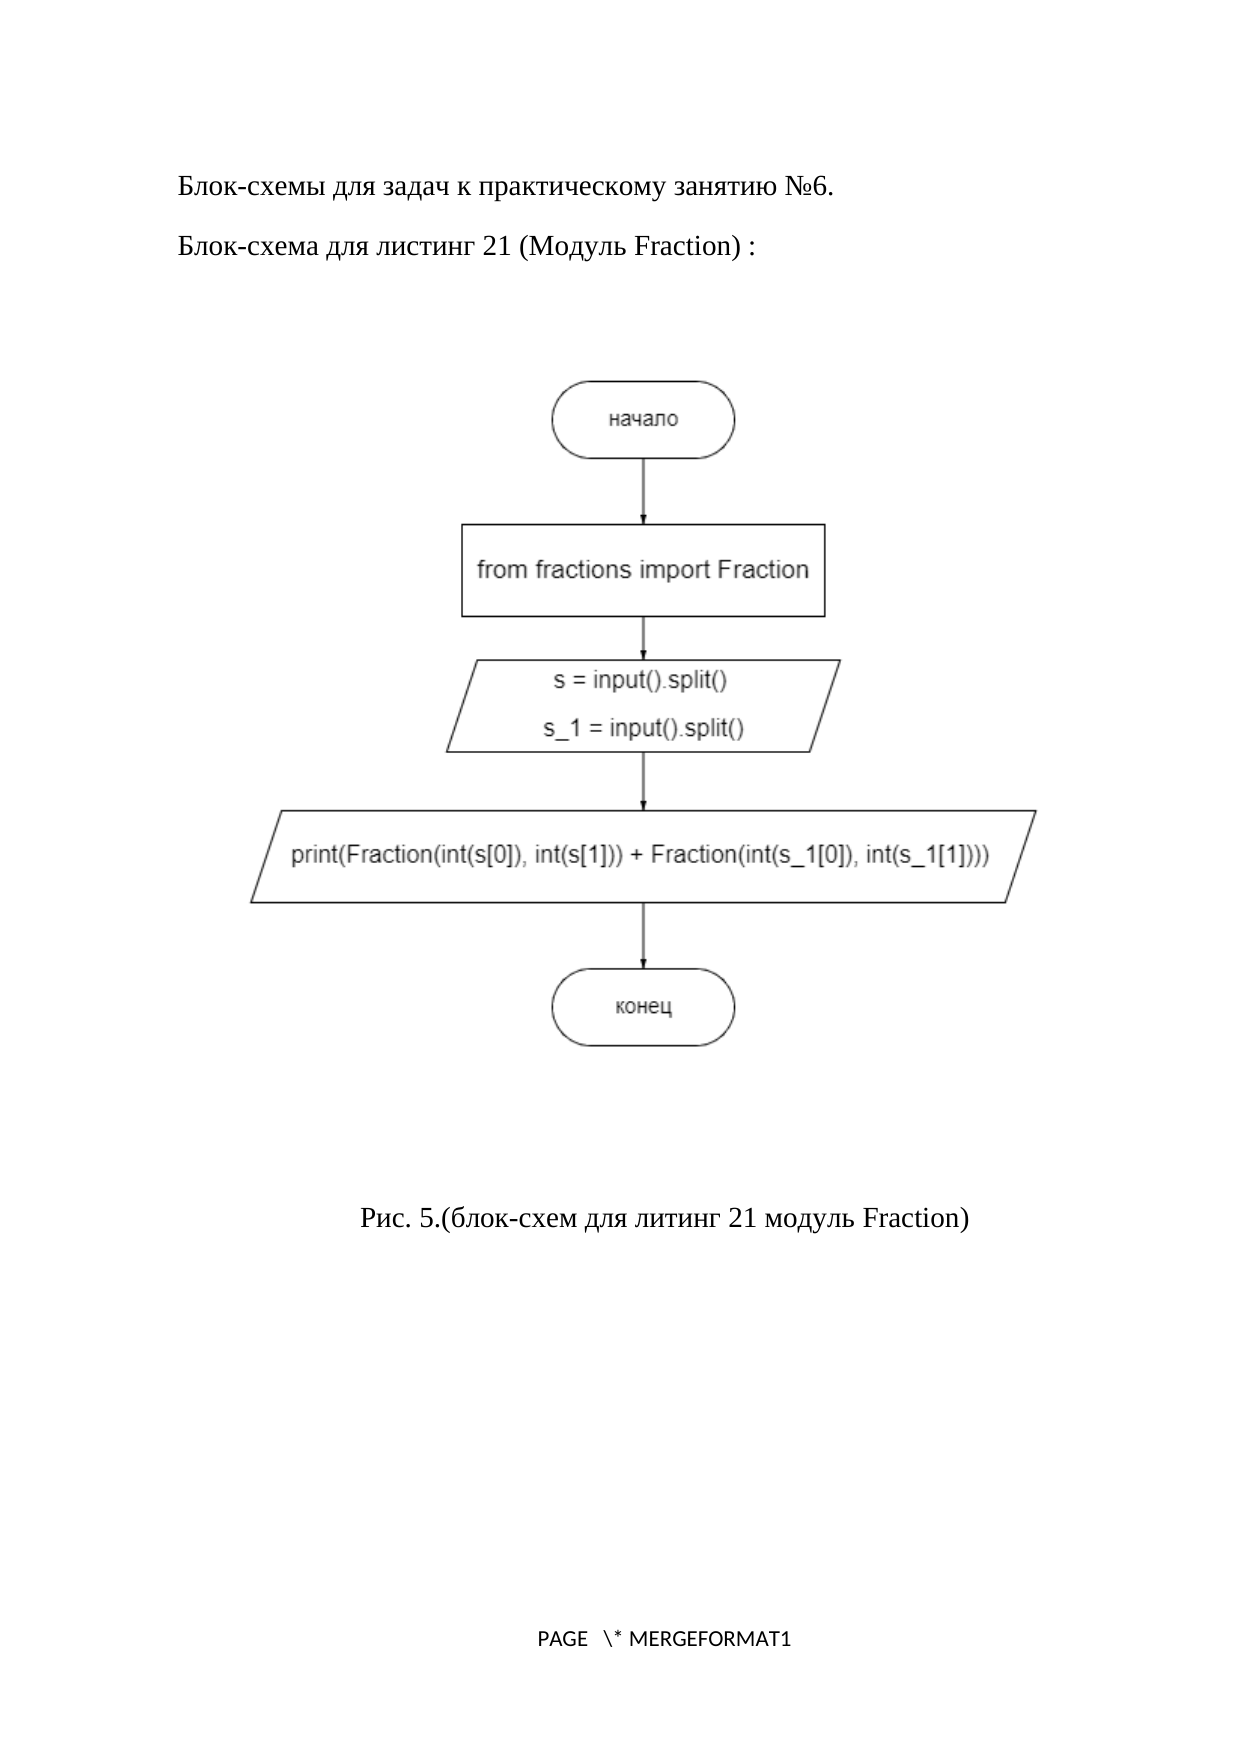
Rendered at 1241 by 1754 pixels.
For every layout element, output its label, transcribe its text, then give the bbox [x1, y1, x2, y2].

text Блок-схемы для задач к практическому занятию №6. [177, 168, 1152, 202]
picture [177, 265, 1151, 1116]
text Рис. 5.(блок-схем для литинг 21 модуль Fraction) [177, 1200, 1152, 1233]
